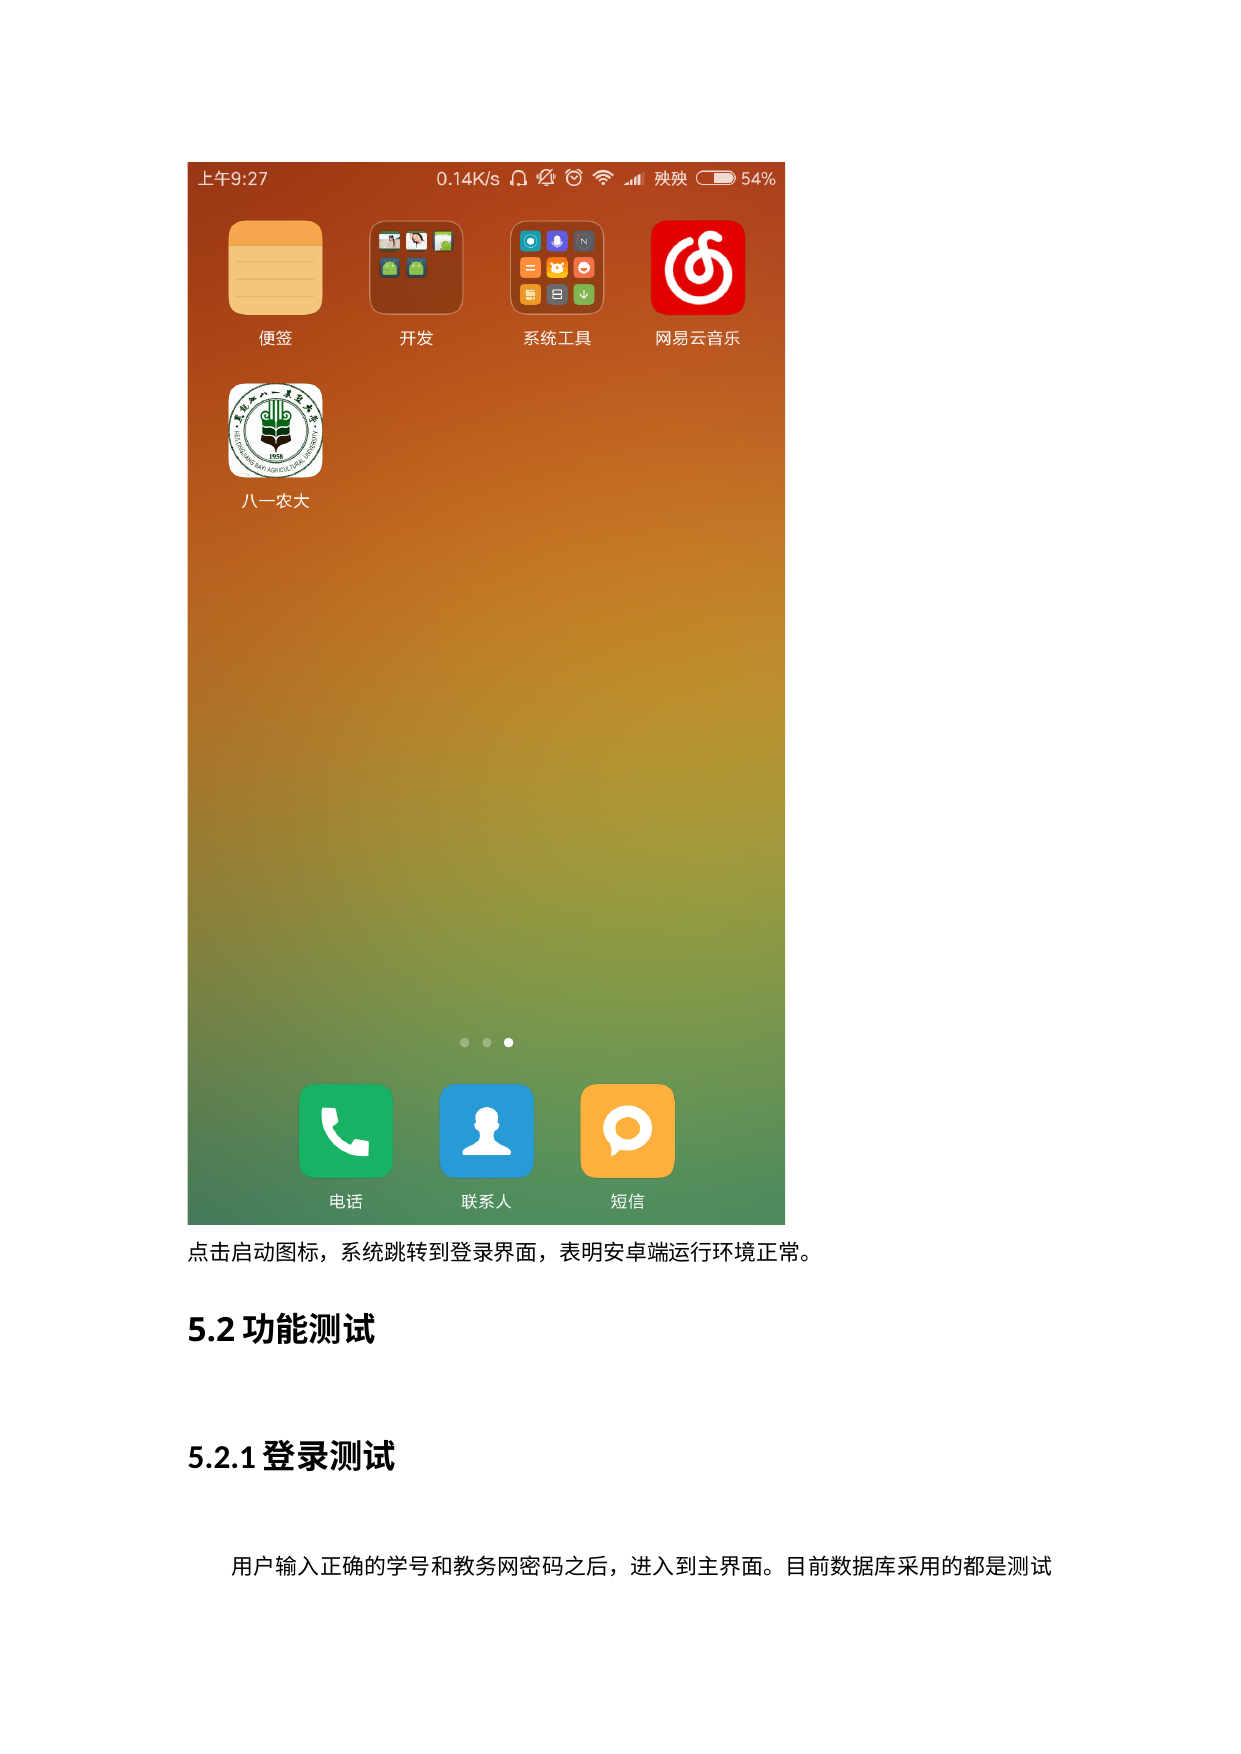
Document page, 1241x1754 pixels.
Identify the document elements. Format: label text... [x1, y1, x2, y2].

picture [187, 162, 786, 1225]
text 点击启动图标，系统跳转到登录界面，表明安卓端运行环境正常。 [187, 1234, 1053, 1267]
subtitle 5.2.1登录测试 [187, 1421, 1053, 1486]
subtitle 5.2功能测试 [187, 1294, 1053, 1359]
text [187, 1549, 1053, 1581]
